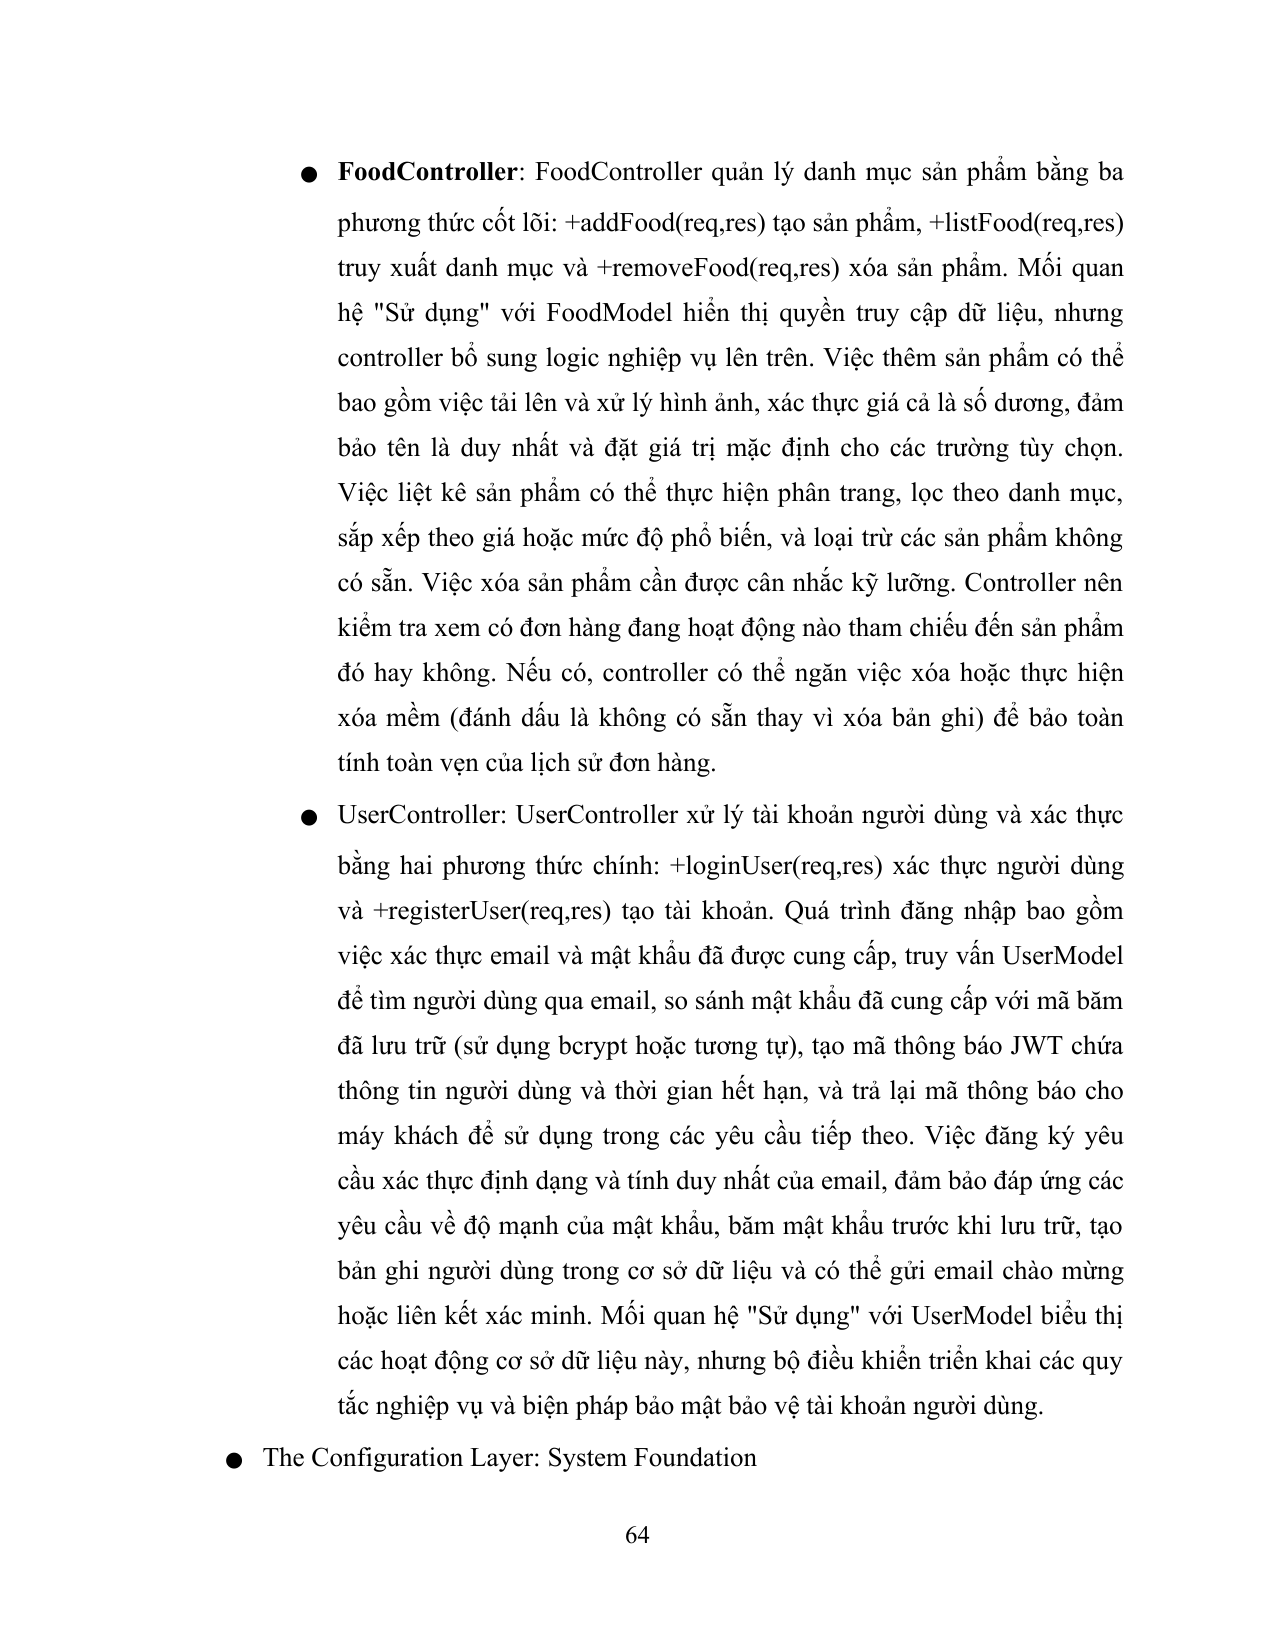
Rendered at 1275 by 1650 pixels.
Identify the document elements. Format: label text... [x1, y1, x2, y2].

list UserController: UserController xử lý tài khoản người dùng và xác thực bằng hai phương thức chính: +loginUser(req,res) xác thực người dùng và +registerUser(req,res) tạo tài khoản. Quá trình đăng nhập bao gồm việc xác thực email và mật khẩu đã được cung cấp, truy vấn UserModel để tìm người dùng qua email, so sánh mật khẩu đã cung cấp với mã băm đã lưu trữ (sử dụng bcrypt hoặc tương tự), tạo mã thông báo JWT chứa thông tin người dùng và thời gian hết hạn, và trả lại mã thông báo cho máy khách để sử dụng trong các yêu cầu tiếp theo. Việc đăng ký yêu cầu xác thực định dạng và tính duy nhất của email, đảm bảo đáp ứng các yêu cầu về độ mạnh của mật khẩu, băm mật khẩu trước khi lưu trữ, tạo bản ghi người dùng trong cơ sở dữ liệu và có thể gửi email chào mừng hoặc liên kết xác minh. Mối quan hệ "Sử dụng" với UserModel biểu thị các hoạt động cơ sở dữ liệu này, nhưng bộ điều khiển triển khai các quy tắc nghiệp vụ và biện pháp bảo mật bảo vệ tài khoản người dùng. [300, 793, 1125, 1420]
list The Configuration Layer: System Foundation [225, 1435, 1125, 1478]
list FoodController: FoodController quản lý danh mục sản phẩm bằng ba phương thức cốt lõi: +addFood(req,res) tạo sản phẩm, +listFood(req,res) truy xuất danh mục và +removeFood(req,res) xóa sản phẩm. Mối quan hệ "Sử dụng" với FoodModel hiển thị quyền truy cập dữ liệu, nhưng controller bổ sung logic nghiệp vụ lên trên. Việc thêm sản phẩm có thể bao gồm việc tải lên và xử lý hình ảnh, xác thực giá cả là số dương, đảm bảo tên là duy nhất và đặt giá trị mặc định cho các trường tùy chọn. Việc liệt kê sản phẩm có thể thực hiện phân trang, lọc theo danh mục, sắp xếp theo giá hoặc mức độ phổ biến, và loại trừ các sản phẩm không có sẵn. Việc xóa sản phẩm cần được cân nhắc kỹ lưỡng. Controller nên kiểm tra xem có đơn hàng đang hoạt động nào tham chiếu đến sản phẩm đó hay không. Nếu có, controller có thể ngăn việc xóa hoặc thực hiện xóa mềm (đánh dấu là không có sẵn thay vì xóa bản ghi) để bảo toàn tính toàn vẹn của lịch sử đơn hàng. [300, 150, 1125, 778]
